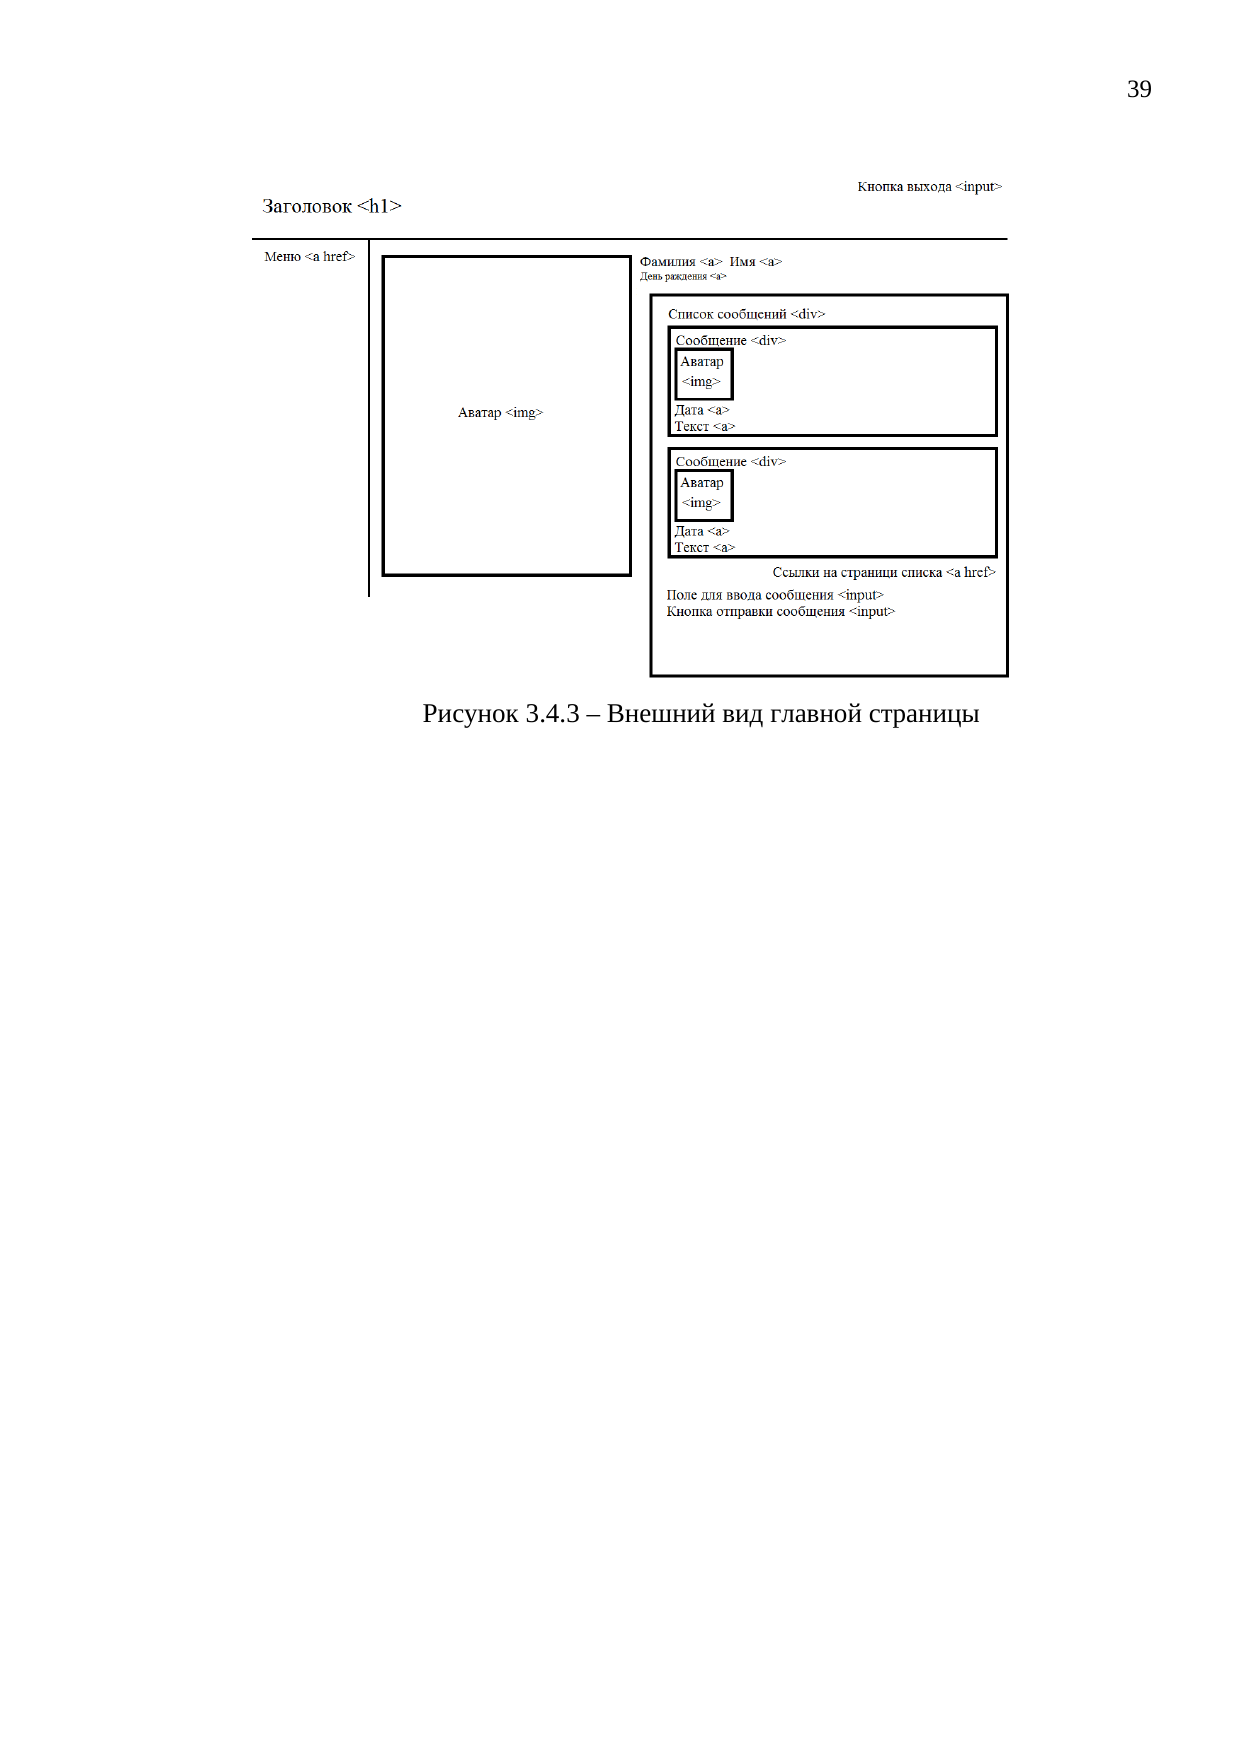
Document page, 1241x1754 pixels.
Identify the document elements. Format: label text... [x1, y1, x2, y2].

picture [251, 177, 1013, 683]
text Рисунок 3.4.3 – Внешний вид главной страницы [177, 697, 1152, 728]
